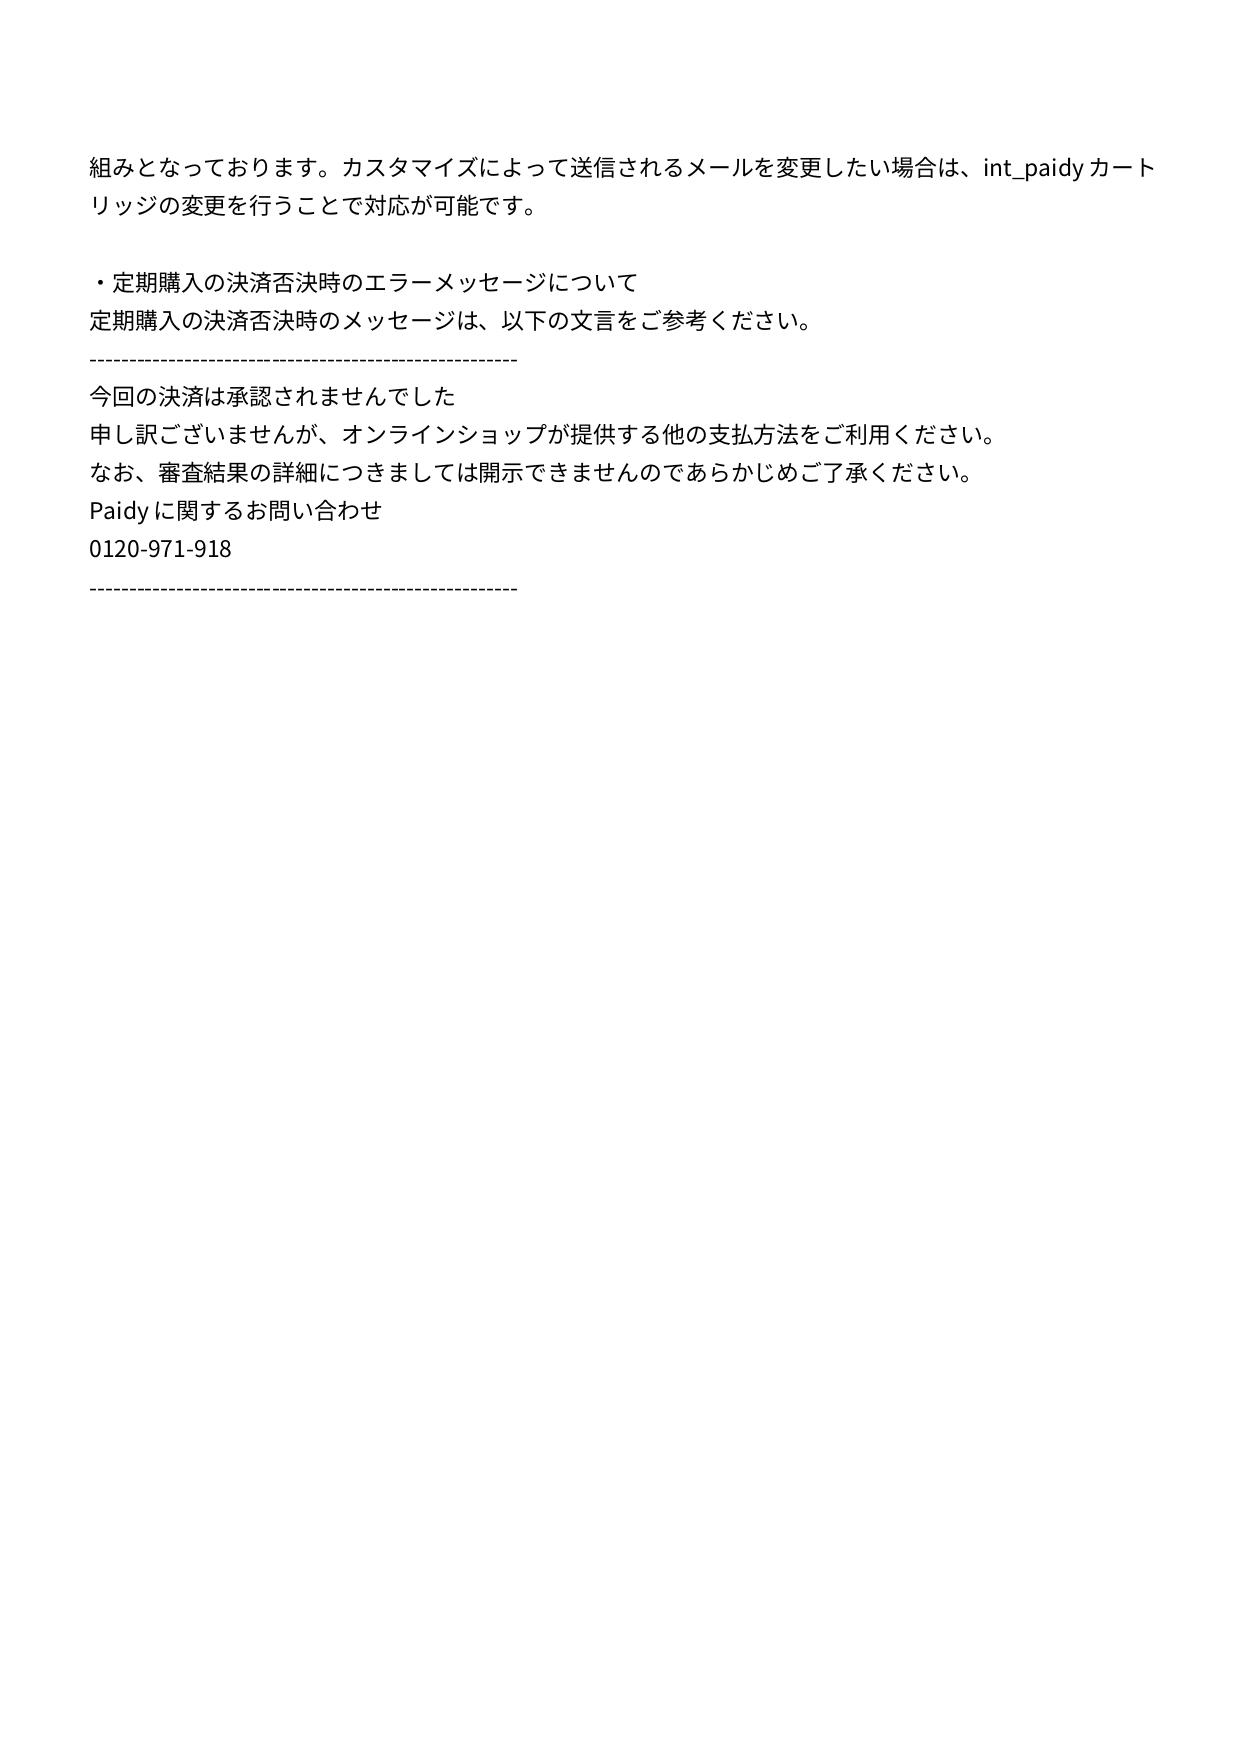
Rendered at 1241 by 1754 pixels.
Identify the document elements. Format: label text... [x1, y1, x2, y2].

text なお、審査結果の詳細につきましては開示できませんのであらかじめご了承ください。 [89, 455, 1181, 488]
text 申し訳ございませんが、オンラインショップが提供する他の支払方法をご利用ください。 [89, 417, 1181, 450]
text ------------------------------------------------------ [89, 569, 1181, 603]
text Paidyに関するお問い合わせ [89, 493, 1181, 526]
text 0120-971-918 [89, 531, 1181, 564]
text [89, 150, 1181, 221]
text ------------------------------------------------------ [89, 341, 1181, 374]
text ・定期購入の決済否決時のエラーメッセージについて [89, 264, 1181, 298]
text 今回の決済は承認されませんでした [89, 379, 1181, 412]
text 定期購入の決済否決時のメッセージは、以下の文言をご参考ください。 [89, 302, 1181, 336]
